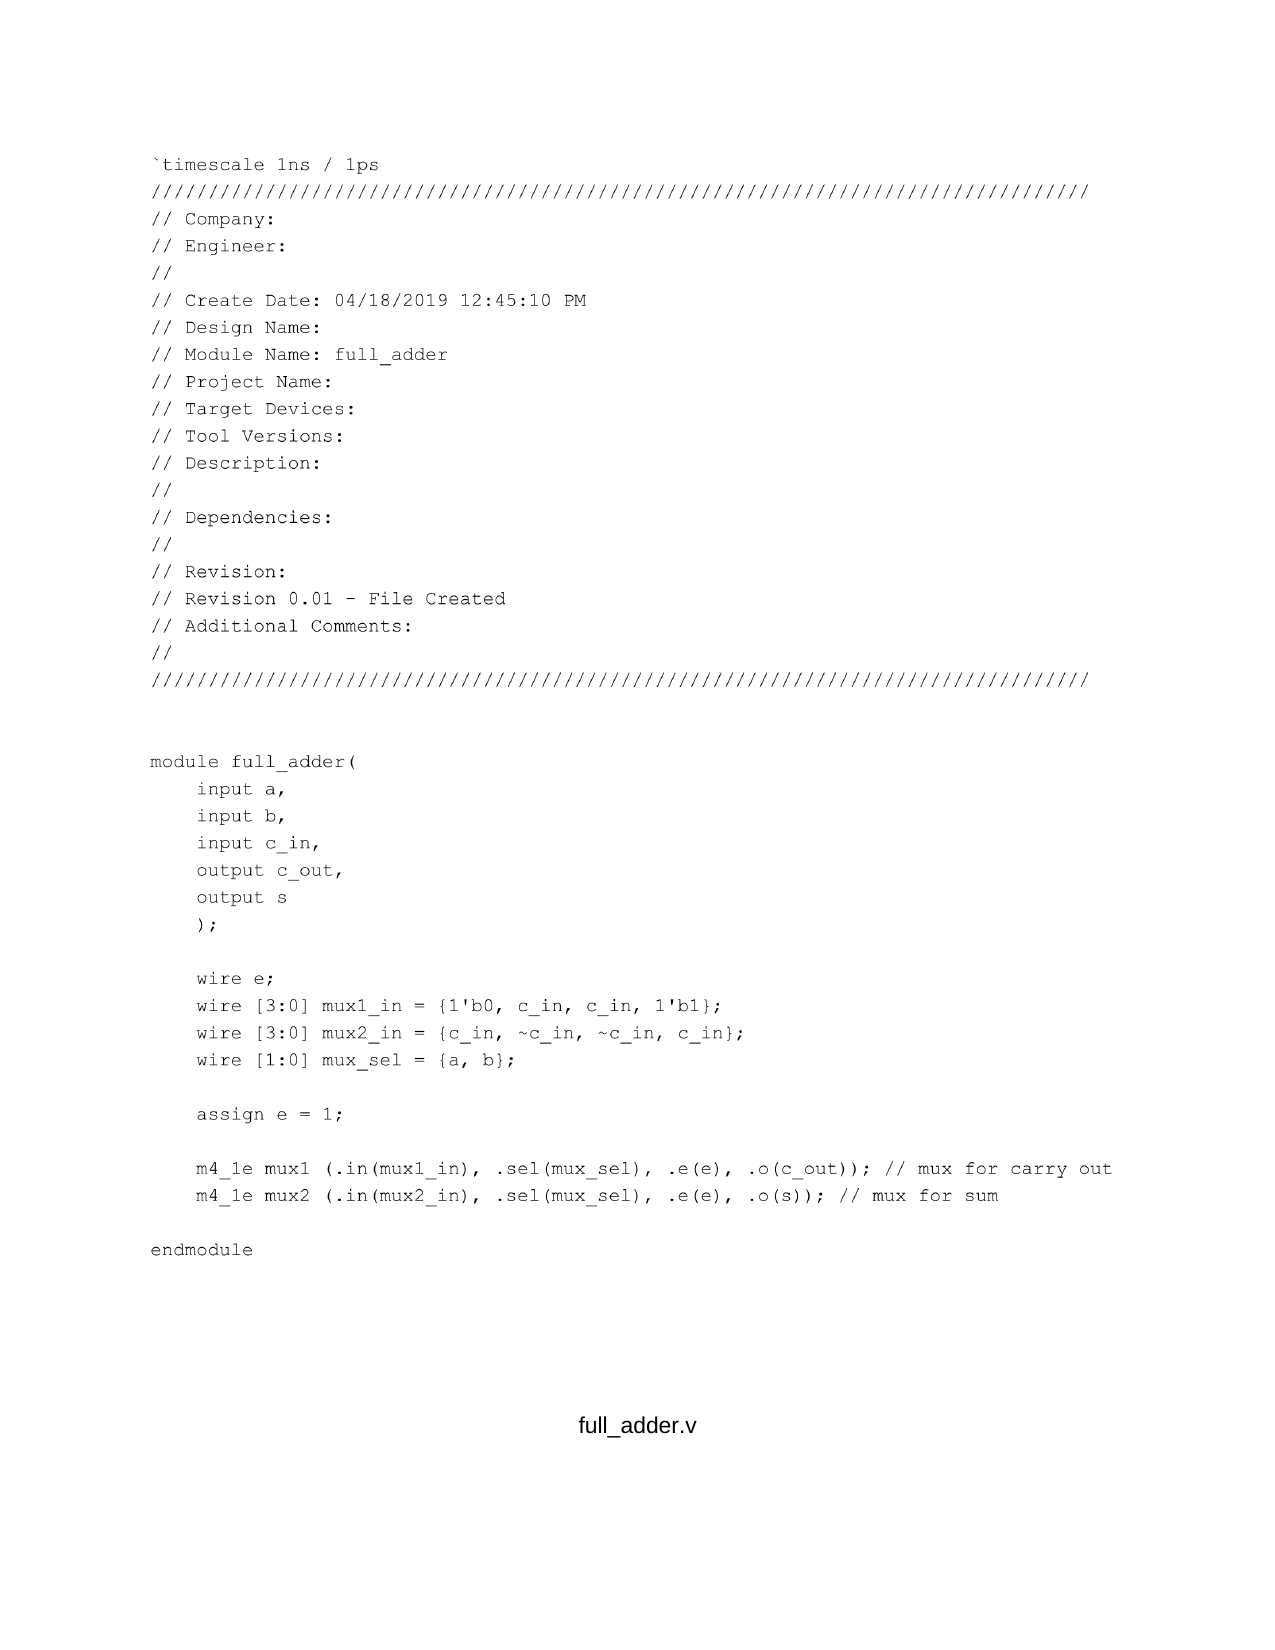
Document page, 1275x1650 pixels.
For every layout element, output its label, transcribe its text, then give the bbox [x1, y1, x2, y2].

picture [150, 150, 1125, 1413]
text full_adder.v [150, 1413, 1125, 1439]
